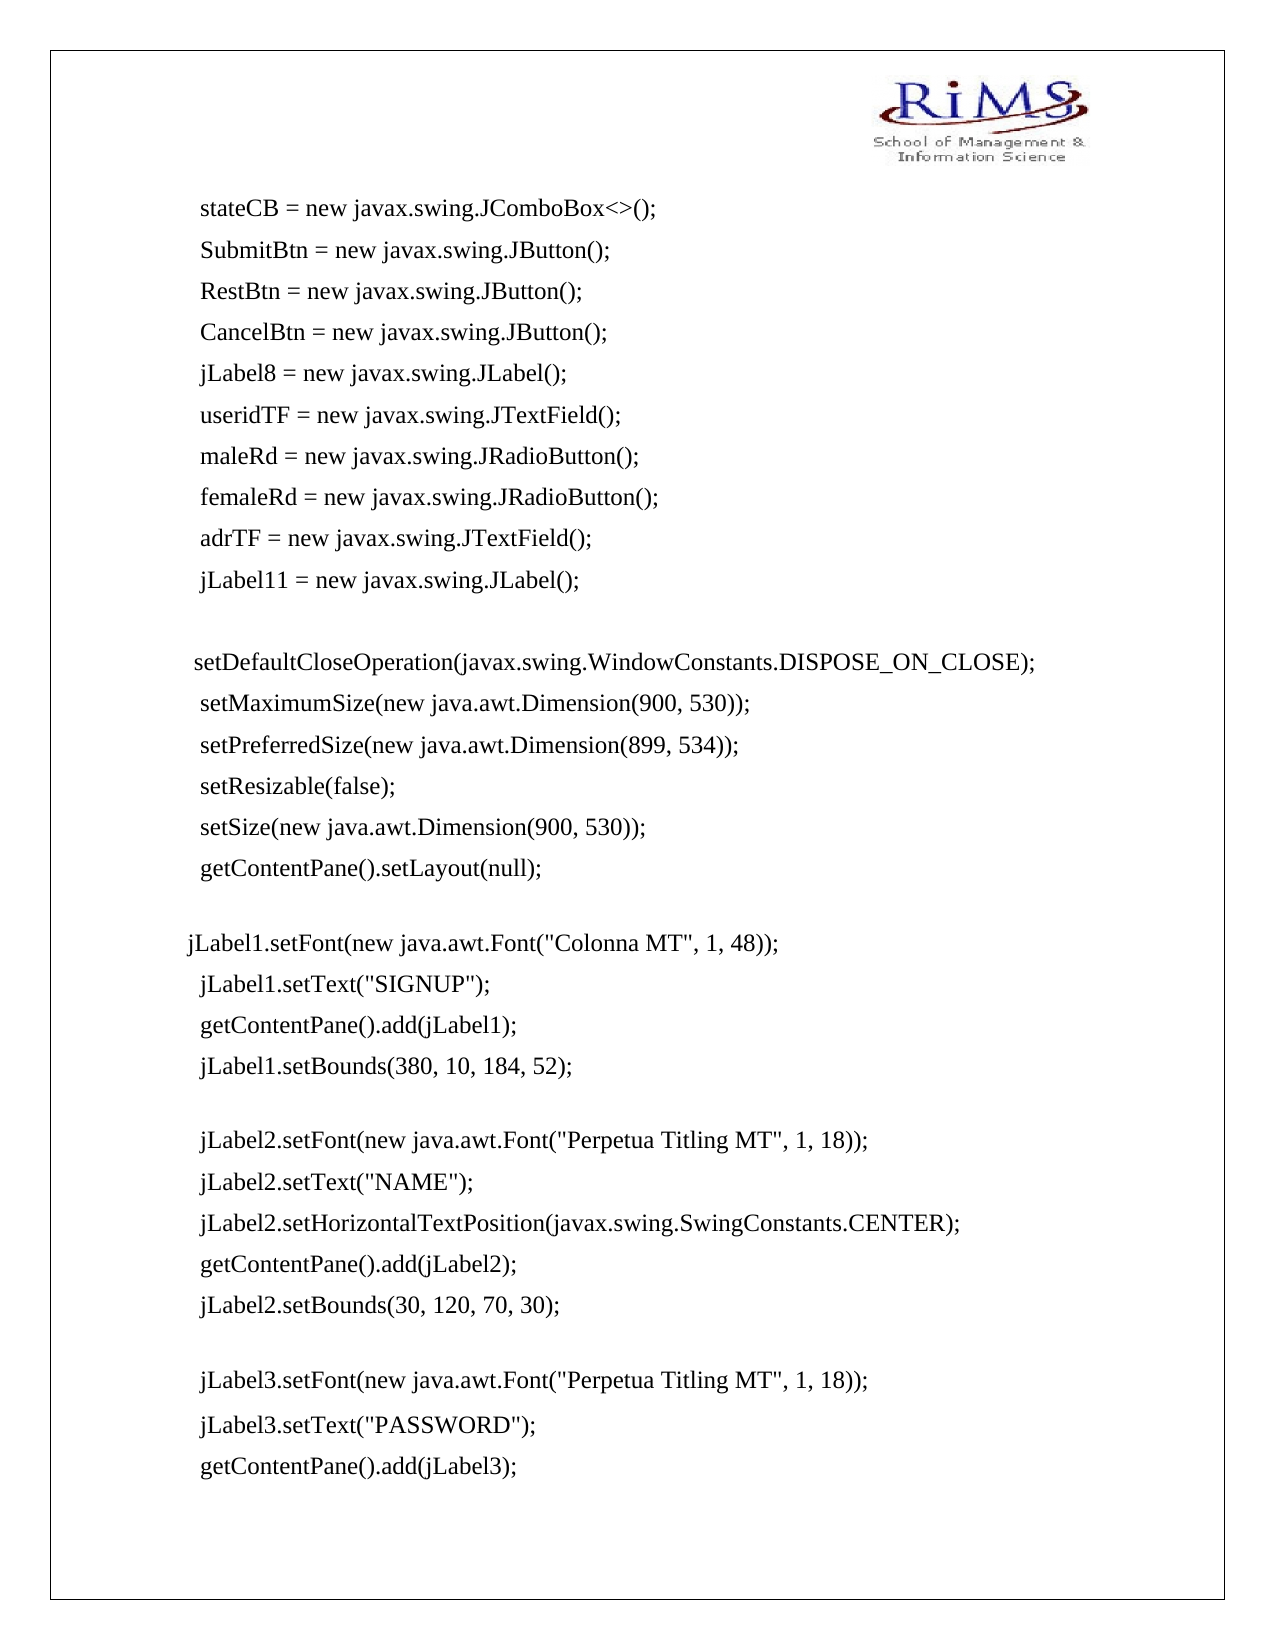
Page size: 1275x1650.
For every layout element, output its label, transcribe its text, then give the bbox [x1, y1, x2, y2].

text jLabel3.setText("PASSWORD"); [150, 1410, 1125, 1439]
text jLabel8 = new javax.swing.JLabel(); [150, 358, 1125, 387]
text jLabel2.setText("NAME"); [150, 1167, 1125, 1196]
picture [871, 75, 1091, 166]
text jLabel2.setFont(new java.awt.Font("Perpetua Titling MT", 1, 18)); [150, 1126, 1125, 1154]
text setMaximumSize(new java.awt.Dimension(900, 530)); [150, 688, 1125, 717]
text maleRd = new javax.swing.JRadioButton(); [150, 441, 1125, 470]
text setPreferredSize(new java.awt.Dimension(899, 534)); [150, 730, 1125, 758]
text setSize(new java.awt.Dimension(900, 530)); [150, 812, 1125, 841]
text jLabel2.setBounds(30, 120, 70, 30); [150, 1291, 1125, 1319]
text getContentPane().add(jLabel2); [150, 1249, 1125, 1278]
text setResizable(false); [150, 771, 1125, 800]
text SubmitBtn = new javax.swing.JButton(); [150, 235, 1125, 263]
text useridTF = new javax.swing.JTextField(); [150, 400, 1125, 428]
text jLabel2.setHorizontalTextPosition(javax.swing.SwingConstants.CENTER); [150, 1208, 1125, 1237]
text jLabel1.setFont(new java.awt.Font("Colonna MT", 1, 48)); [150, 928, 1125, 956]
text jLabel11 = new javax.swing.JLabel(); [150, 565, 1125, 593]
text CancelBtn = new javax.swing.JButton(); [150, 317, 1125, 346]
text jLabel3.setFont(new java.awt.Font("Perpetua Titling MT", 1, 18)); [150, 1365, 1125, 1393]
text jLabel1.setText("SIGNUP"); [150, 969, 1125, 998]
text stateCB = new javax.swing.JComboBox<>(); [150, 193, 1125, 222]
text jLabel1.setBounds(380, 10, 184, 52); [150, 1051, 1125, 1080]
text femaleRd = new javax.swing.JRadioButton(); [150, 482, 1125, 511]
text setDefaultCloseOperation(javax.swing.WindowConstants.DISPOSE_ON_CLOSE); [150, 647, 1125, 676]
text getContentPane().add(jLabel3); [150, 1451, 1125, 1480]
text RestBtn = new javax.swing.JButton(); [150, 276, 1125, 305]
text adrTF = new javax.swing.JTextField(); [150, 523, 1125, 552]
text getContentPane().add(jLabel1); [150, 1010, 1125, 1039]
text getContentPane().setLayout(null); [150, 853, 1125, 882]
